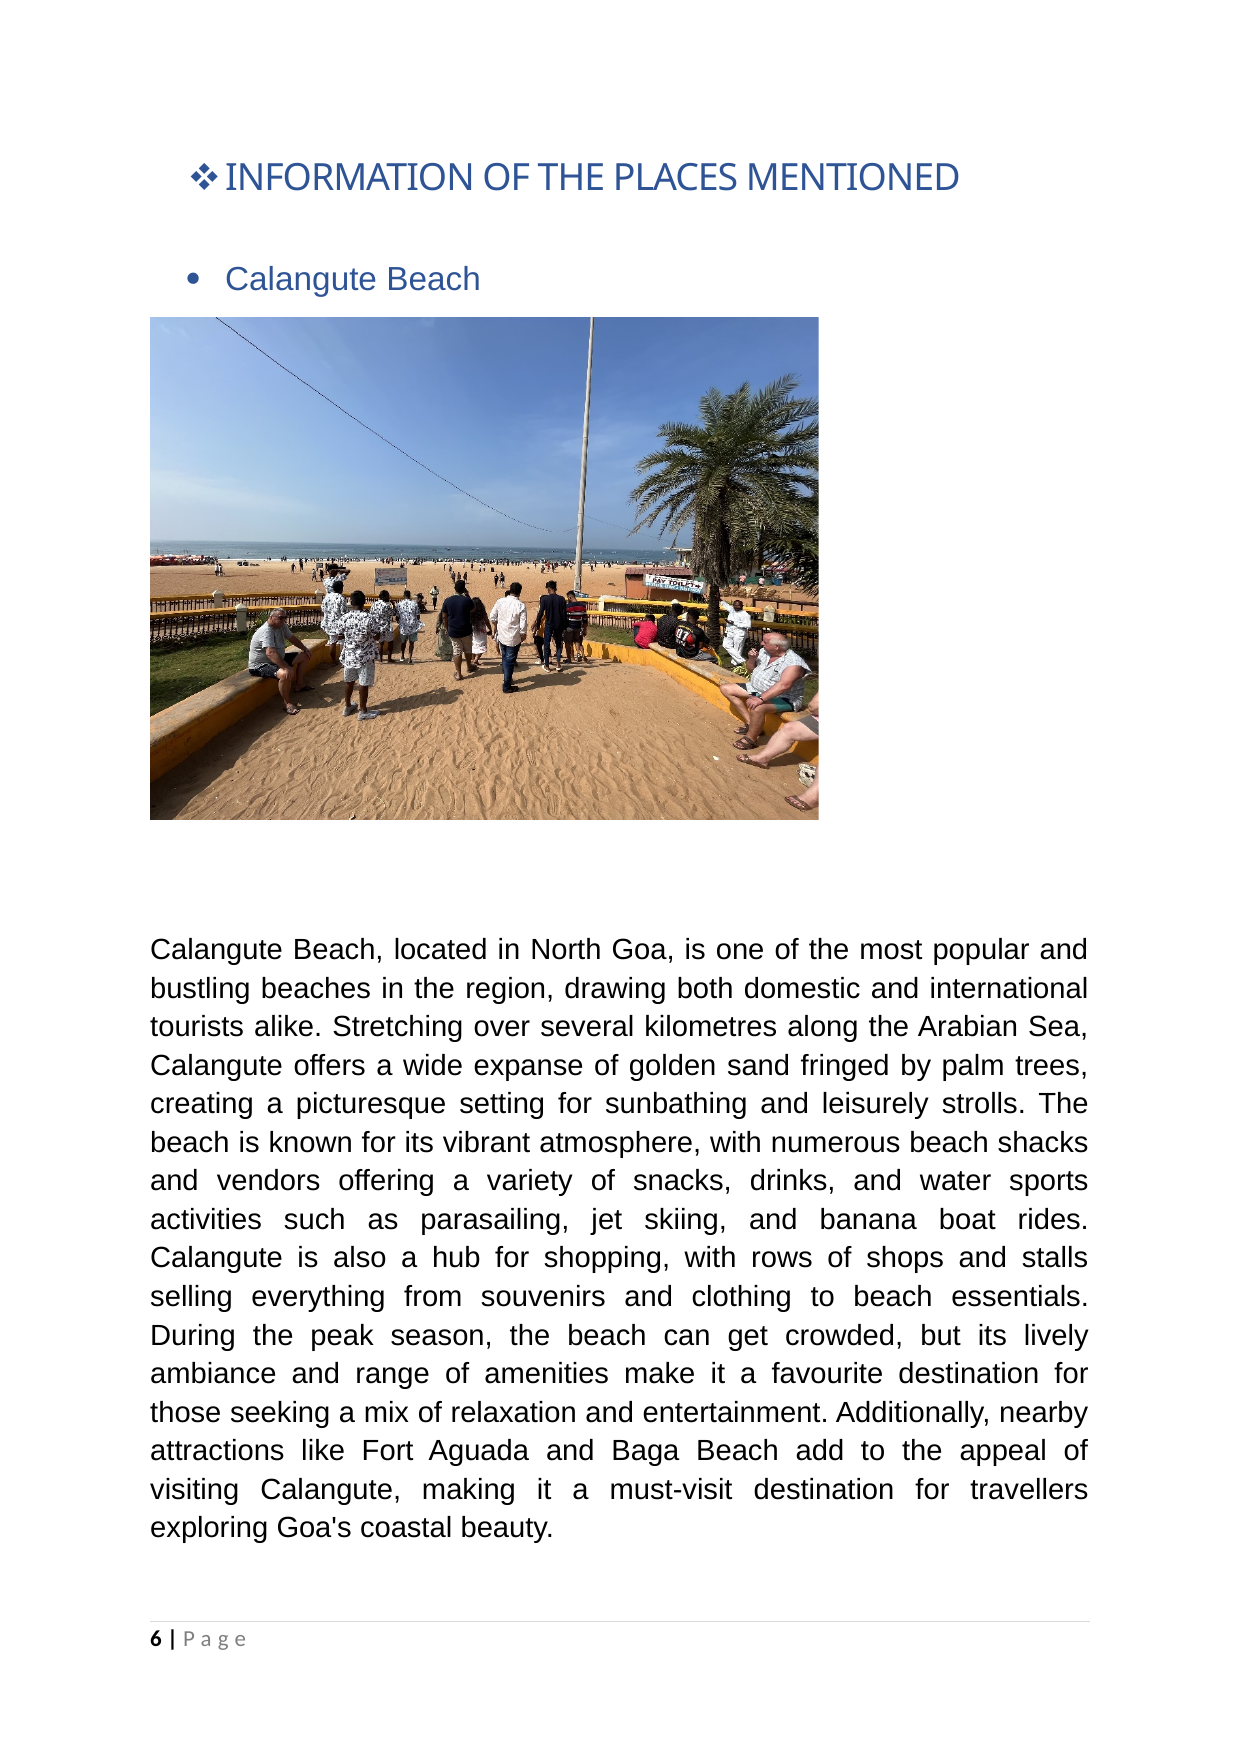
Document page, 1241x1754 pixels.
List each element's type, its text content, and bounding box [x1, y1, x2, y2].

picture [150, 317, 819, 820]
list Calangute Beach [187, 259, 1090, 298]
text Calangute Beach, located in North Goa, is one of the most popular and bustling beaches in the region, drawing both domestic and international tourists alike. Stretching over several kilometres along the Arabian Sea, Calangute offers a wide expanse of golden sand fringed by palm trees, creating a picturesque setting for sunbathing and leisurely strolls. The beach is known for its vibrant atmosphere, with numerous beach shacks and vendors offering a variety of snacks, drinks, and water sports activities such as parasailing, jet skiing, and banana boat rides. Calangute is also a hub for shopping, with rows of shops and stalls selling everything from souvenirs and clothing to beach essentials. During the peak season, the beach can get crowded, but its lively ambiance and range of amenities make it a favourite destination for those seeking a mix of relaxation and entertainment. Additionally, nearby attractions like Fort Aguada and Baga Beach add to the appeal of visiting Calangute, making it a must-visit destination for travellers exploring Goa's coastal beauty. [150, 932, 1090, 1544]
title INFORMATION OF THE PLACES MENTIONED [187, 150, 1090, 201]
